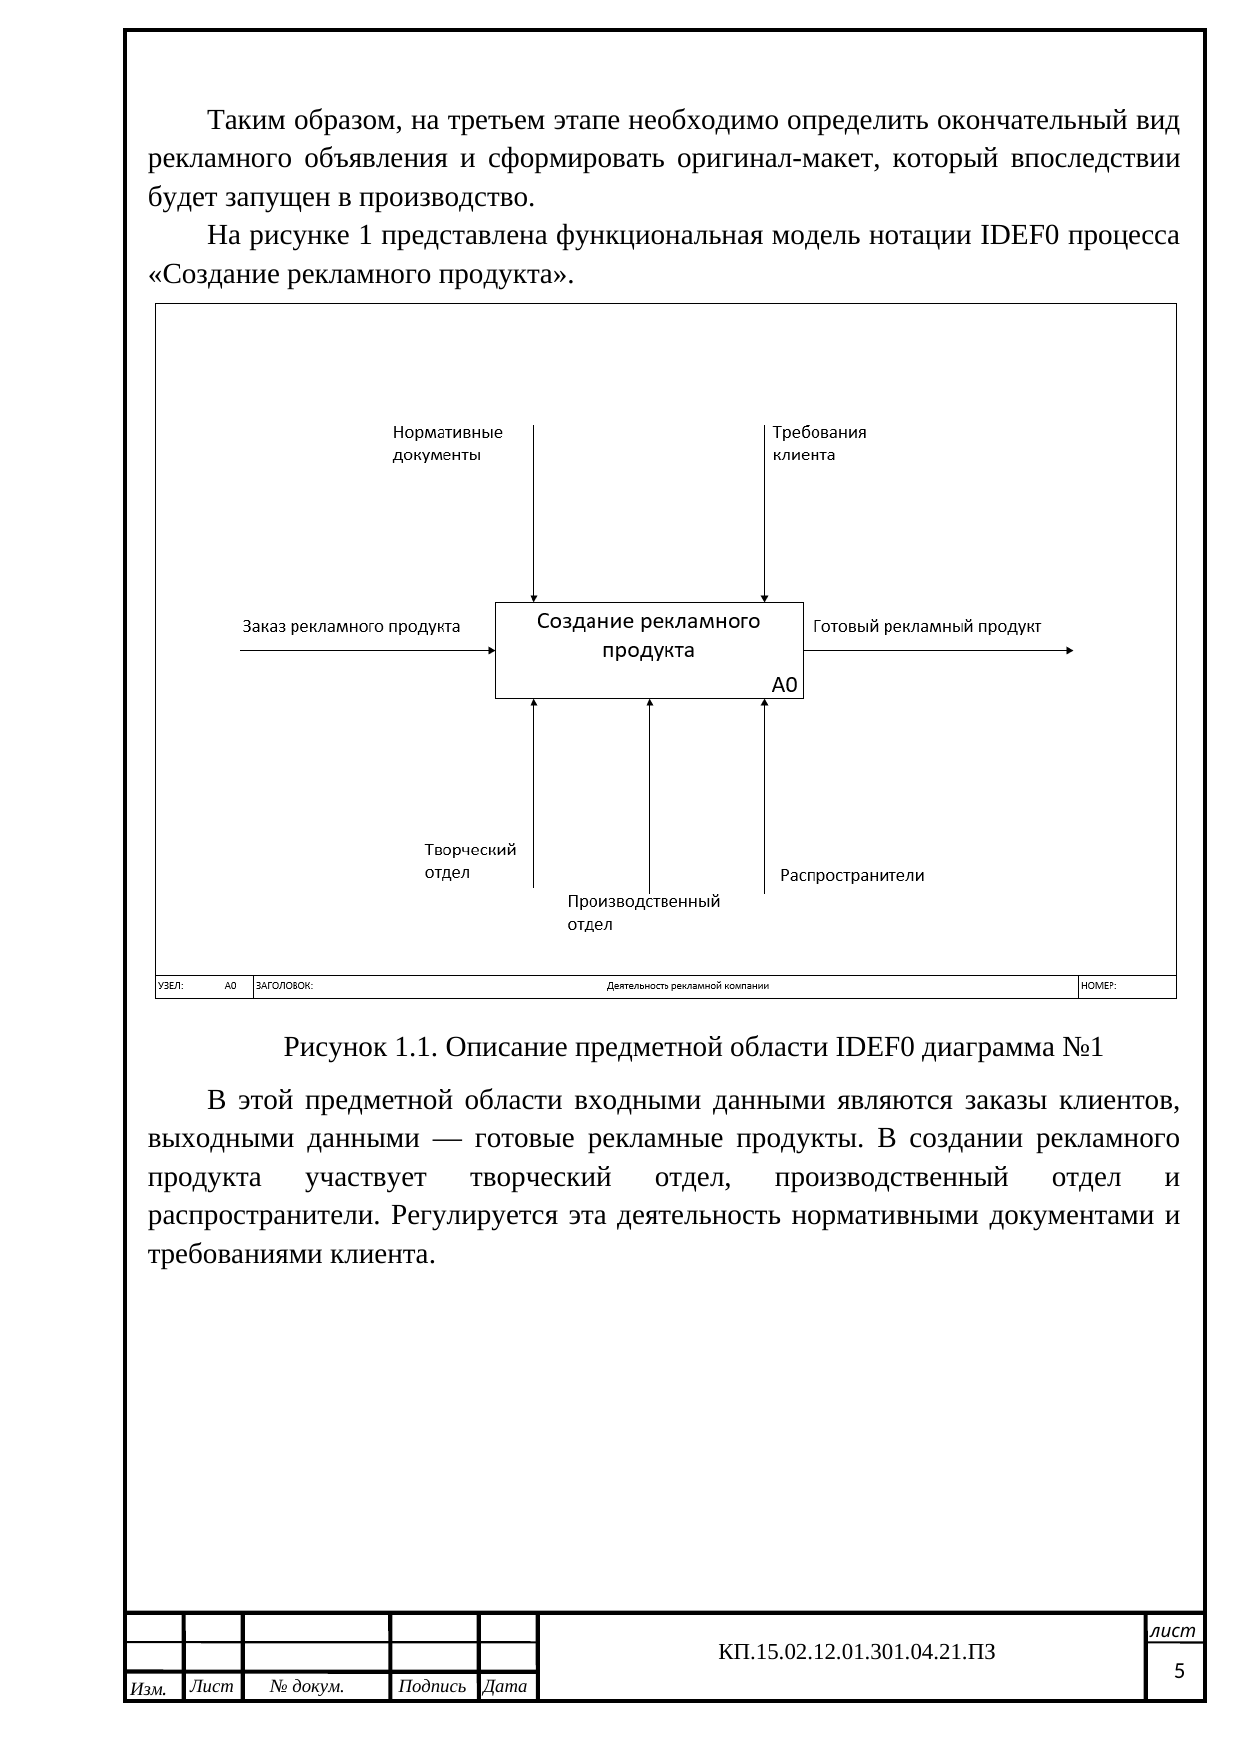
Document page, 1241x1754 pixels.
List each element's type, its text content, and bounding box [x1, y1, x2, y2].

text Таким образом, на третьем этапе необходимо определить окончательный вид рекламного объявления и сформировать оригинал-макет, который впоследствии будет запущен в производство. [148, 102, 1181, 212]
text В этой предметной области входными данными являются заказы клиентов, выходными данными — готовые рекламные продукты. В создании рекламного продукта участвует творческий отдел, производственный отдел и распространители. Регулируется эта деятельность нормативными документами и требованиями клиента. [148, 1082, 1181, 1269]
text Рисунок 1.1. Описание предметной области IDEF0 диаграмма №1 [148, 1029, 1181, 1062]
text На рисунке 1 представлена функциональная модель нотации IDEF0 процесса «Создание рекламного продукта». [148, 217, 1181, 289]
picture [147, 294, 1185, 1011]
